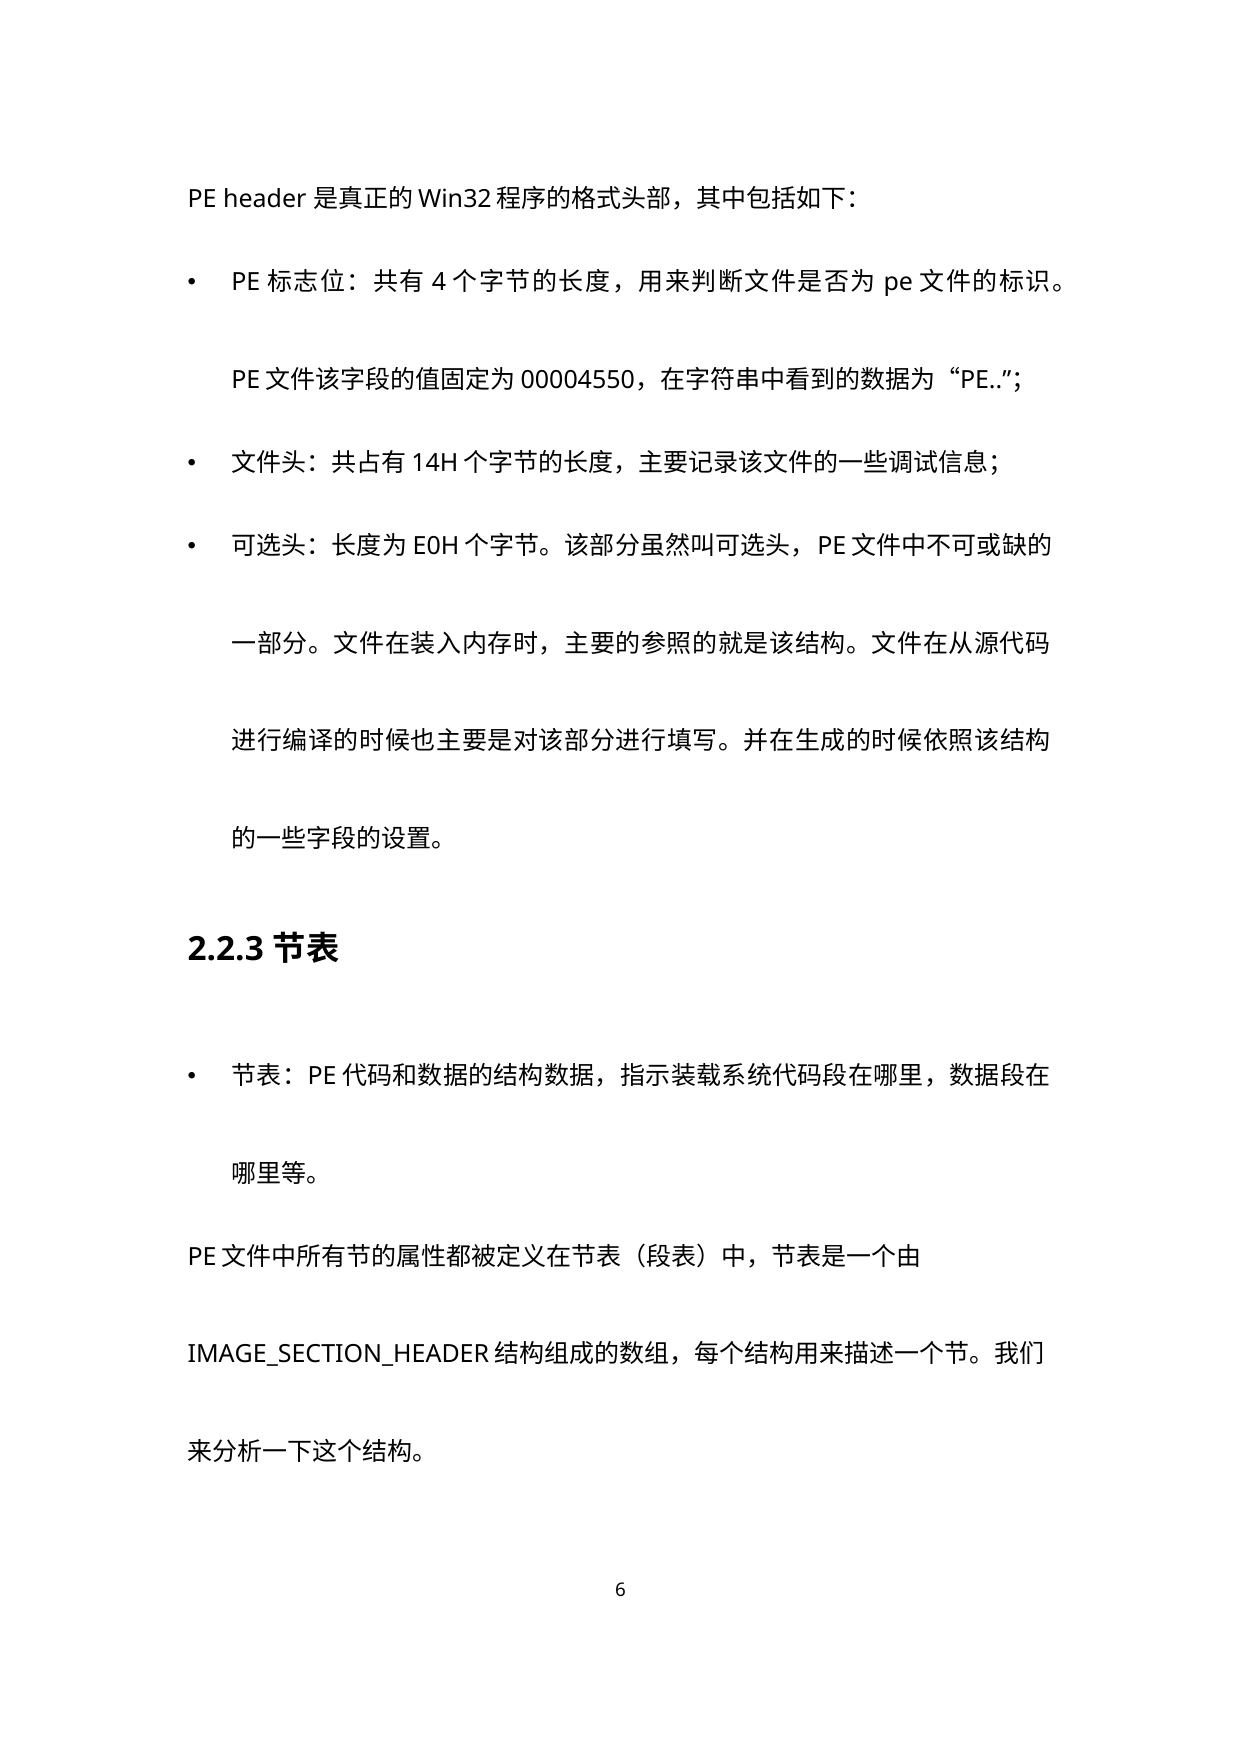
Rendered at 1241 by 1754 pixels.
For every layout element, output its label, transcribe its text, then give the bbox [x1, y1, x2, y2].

text PE header 是真正的Win32程序的格式头部，其中包括如下： [187, 164, 1053, 229]
list PE标志位：共有4个字节的长度，用来判断文件是否为pe文件的标识。PE文件该字段的值固定为00004550，在字符串中看到的数据为“PE..”； [187, 247, 1053, 410]
subtitle 2.2.3 节表 [187, 914, 1053, 979]
text PE文件中所有节的属性都被定义在节表（段表）中，节表是一个由IMAGE_SECTION_HEADER结构组成的数组，每个结构用来描述一个节。我们来分析一下这个结构。 [187, 1222, 1053, 1482]
list 节表：PE代码和数据的结构数据，指示装载系统代码段在哪里，数据段在哪里等。 [187, 1041, 1053, 1204]
list 文件头：共占有14H个字节的长度，主要记录该文件的一些调试信息； [187, 428, 1053, 493]
list 可选头：长度为E0H个字节。该部分虽然叫可选头，PE文件中不可或缺的一部分。文件在装入内存时，主要的参照的就是该结构。文件在从源代码进行编译的时候也主要是对该部分进行填写。并在生成的时候依照该结构的一些字段的设置。 [187, 511, 1053, 869]
